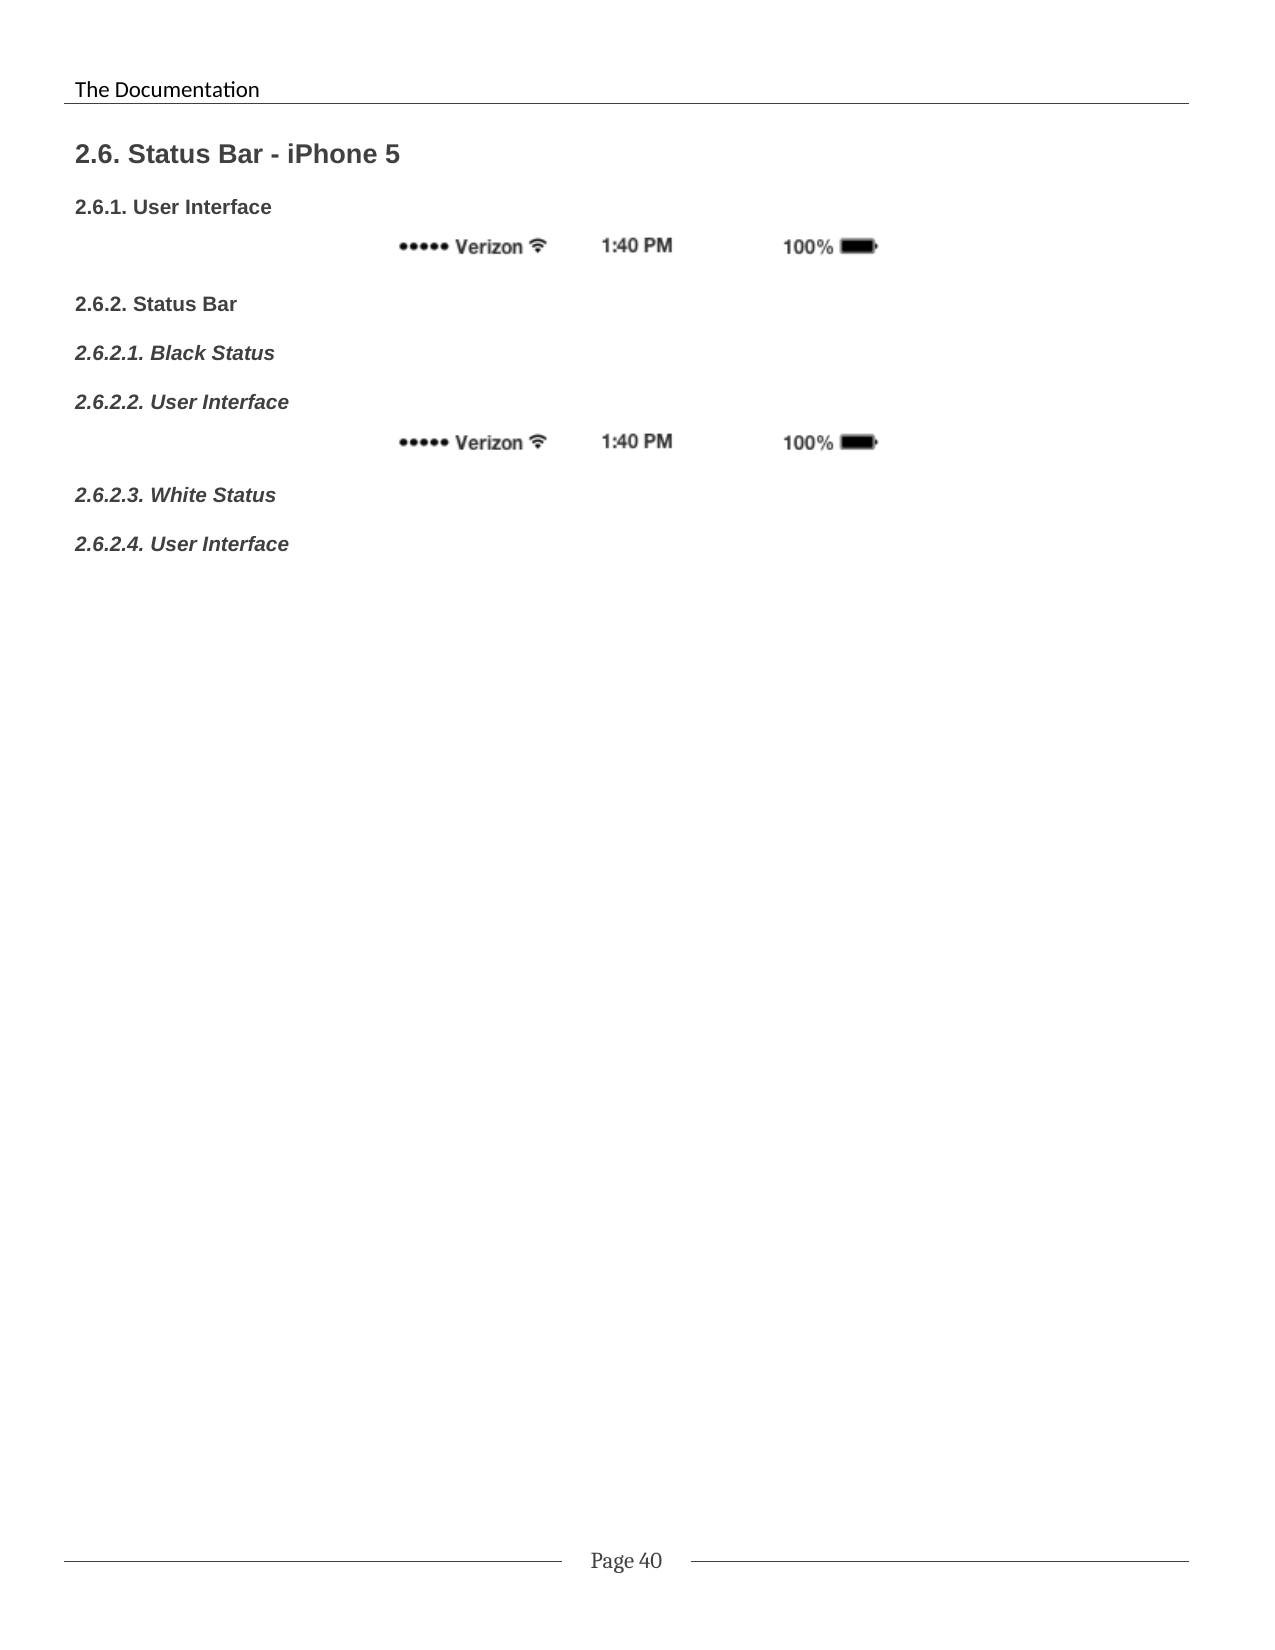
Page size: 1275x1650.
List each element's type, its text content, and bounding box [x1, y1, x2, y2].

subtitle User Interface [75, 194, 1200, 218]
subtitle Status Bar [75, 292, 1200, 316]
subtitle White Status [75, 482, 1200, 506]
subtitle Status Bar - iPhone 5 [75, 138, 1200, 169]
subtitle User Interface [75, 390, 1200, 414]
subtitle User Interface [75, 531, 1200, 555]
subtitle Black Status [75, 341, 1200, 365]
